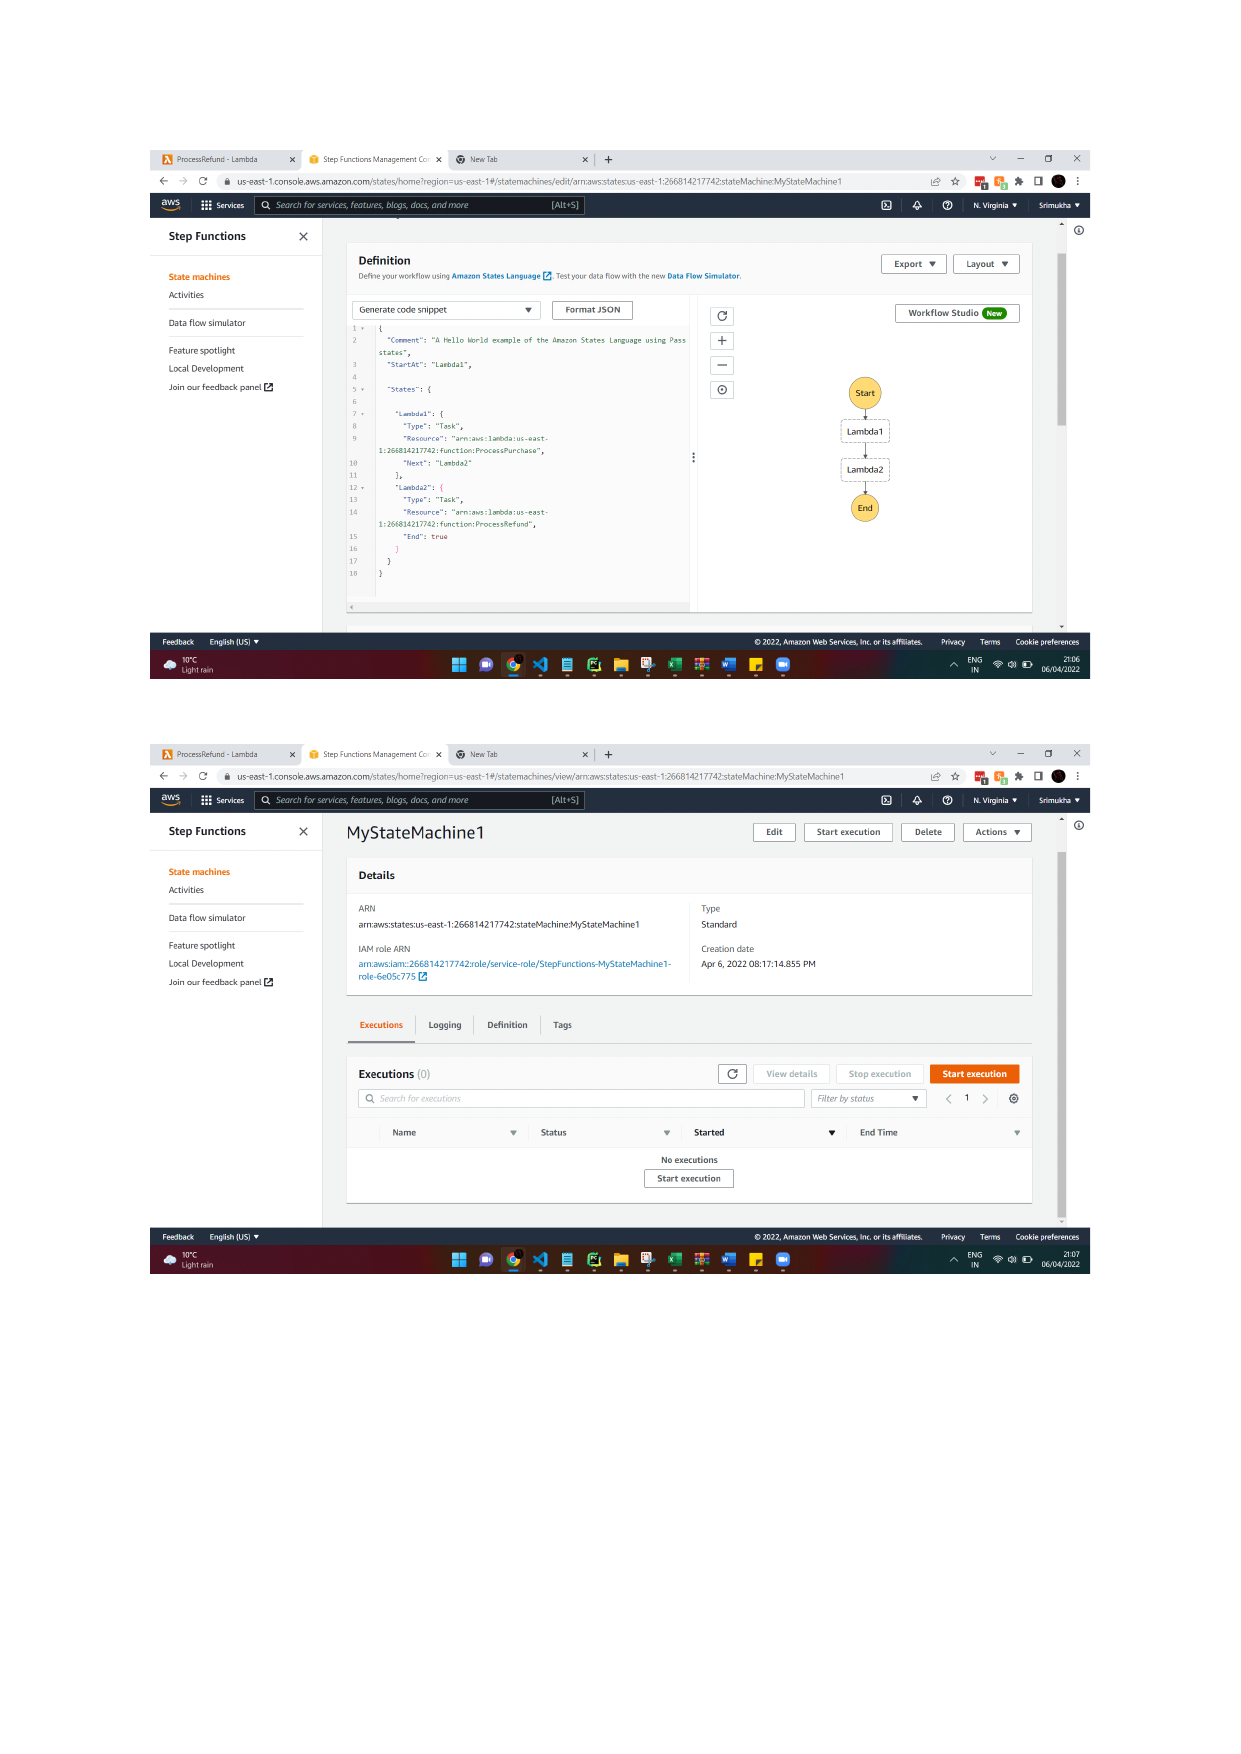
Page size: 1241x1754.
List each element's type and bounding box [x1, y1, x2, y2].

picture [150, 744, 1091, 1274]
picture [150, 150, 1091, 679]
